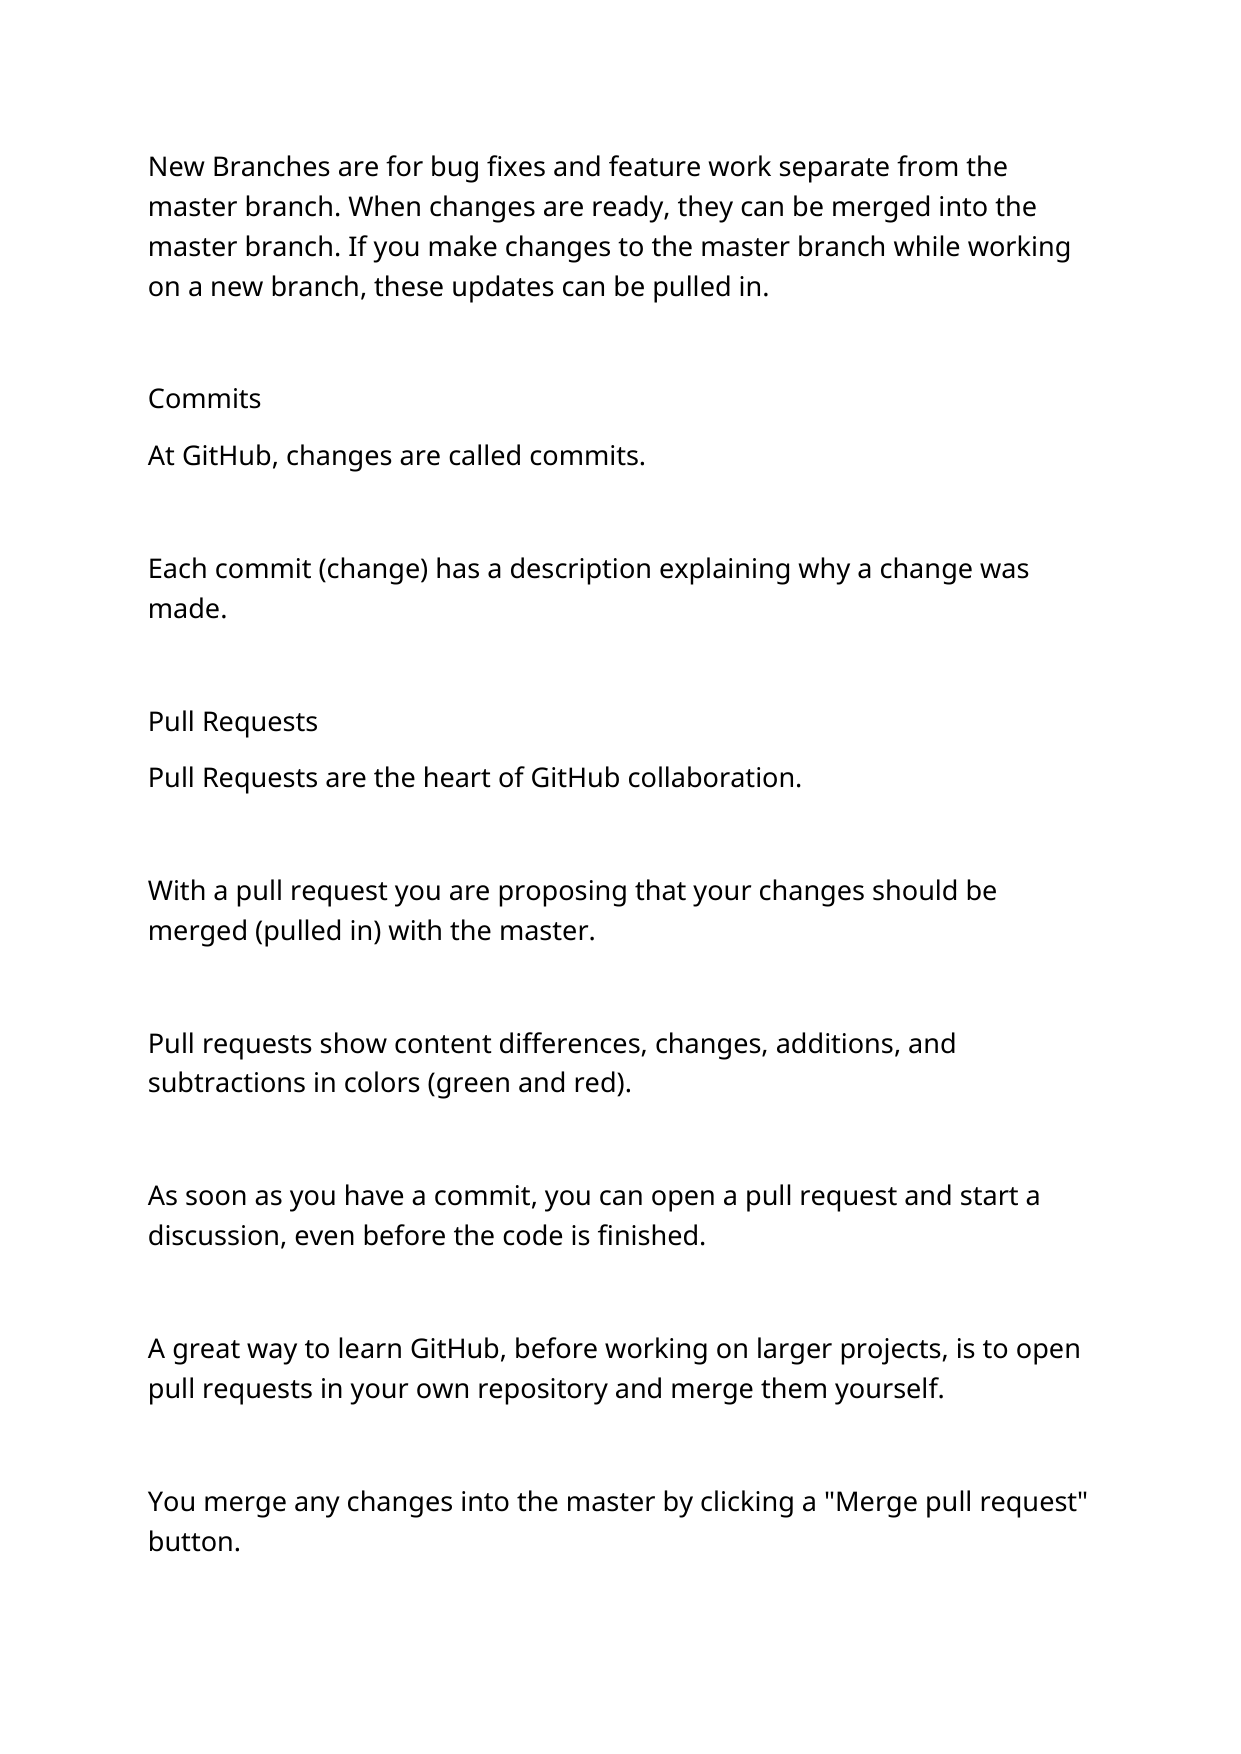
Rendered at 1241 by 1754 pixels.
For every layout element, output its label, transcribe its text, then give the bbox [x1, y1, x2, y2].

text Commits [148, 380, 1093, 417]
text New Branches are for bug fixes and feature work separate from the master branch. When changes are ready, they can be merged into the master branch. If you make changes to the master branch while working on a new branch, these updates can be pulled in. [148, 148, 1093, 304]
text Pull requests show content differences, changes, additions, and subtractions in colors (green and red). [148, 1024, 1093, 1101]
text As soon as you have a commit, you can open a pull request and start a discussion, even before the code is finished. [148, 1177, 1093, 1253]
text You merge any changes into the master by clicking a "Merge pull request" button. [148, 1482, 1093, 1559]
text Pull Requests [148, 702, 1093, 739]
text A great way to learn GitHub, before working on larger projects, is to open pull requests in your own repository and merge them yourself. [148, 1329, 1093, 1406]
text Pull Requests are the heart of GitHub collaboration. [148, 758, 1093, 795]
text At GitHub, changes are called commits. [148, 436, 1093, 473]
text Each commit (change) has a description explaining why a change was made. [148, 549, 1093, 626]
text With a pull request you are proposing that your changes should be merged (pulled in) with the master. [148, 871, 1093, 948]
